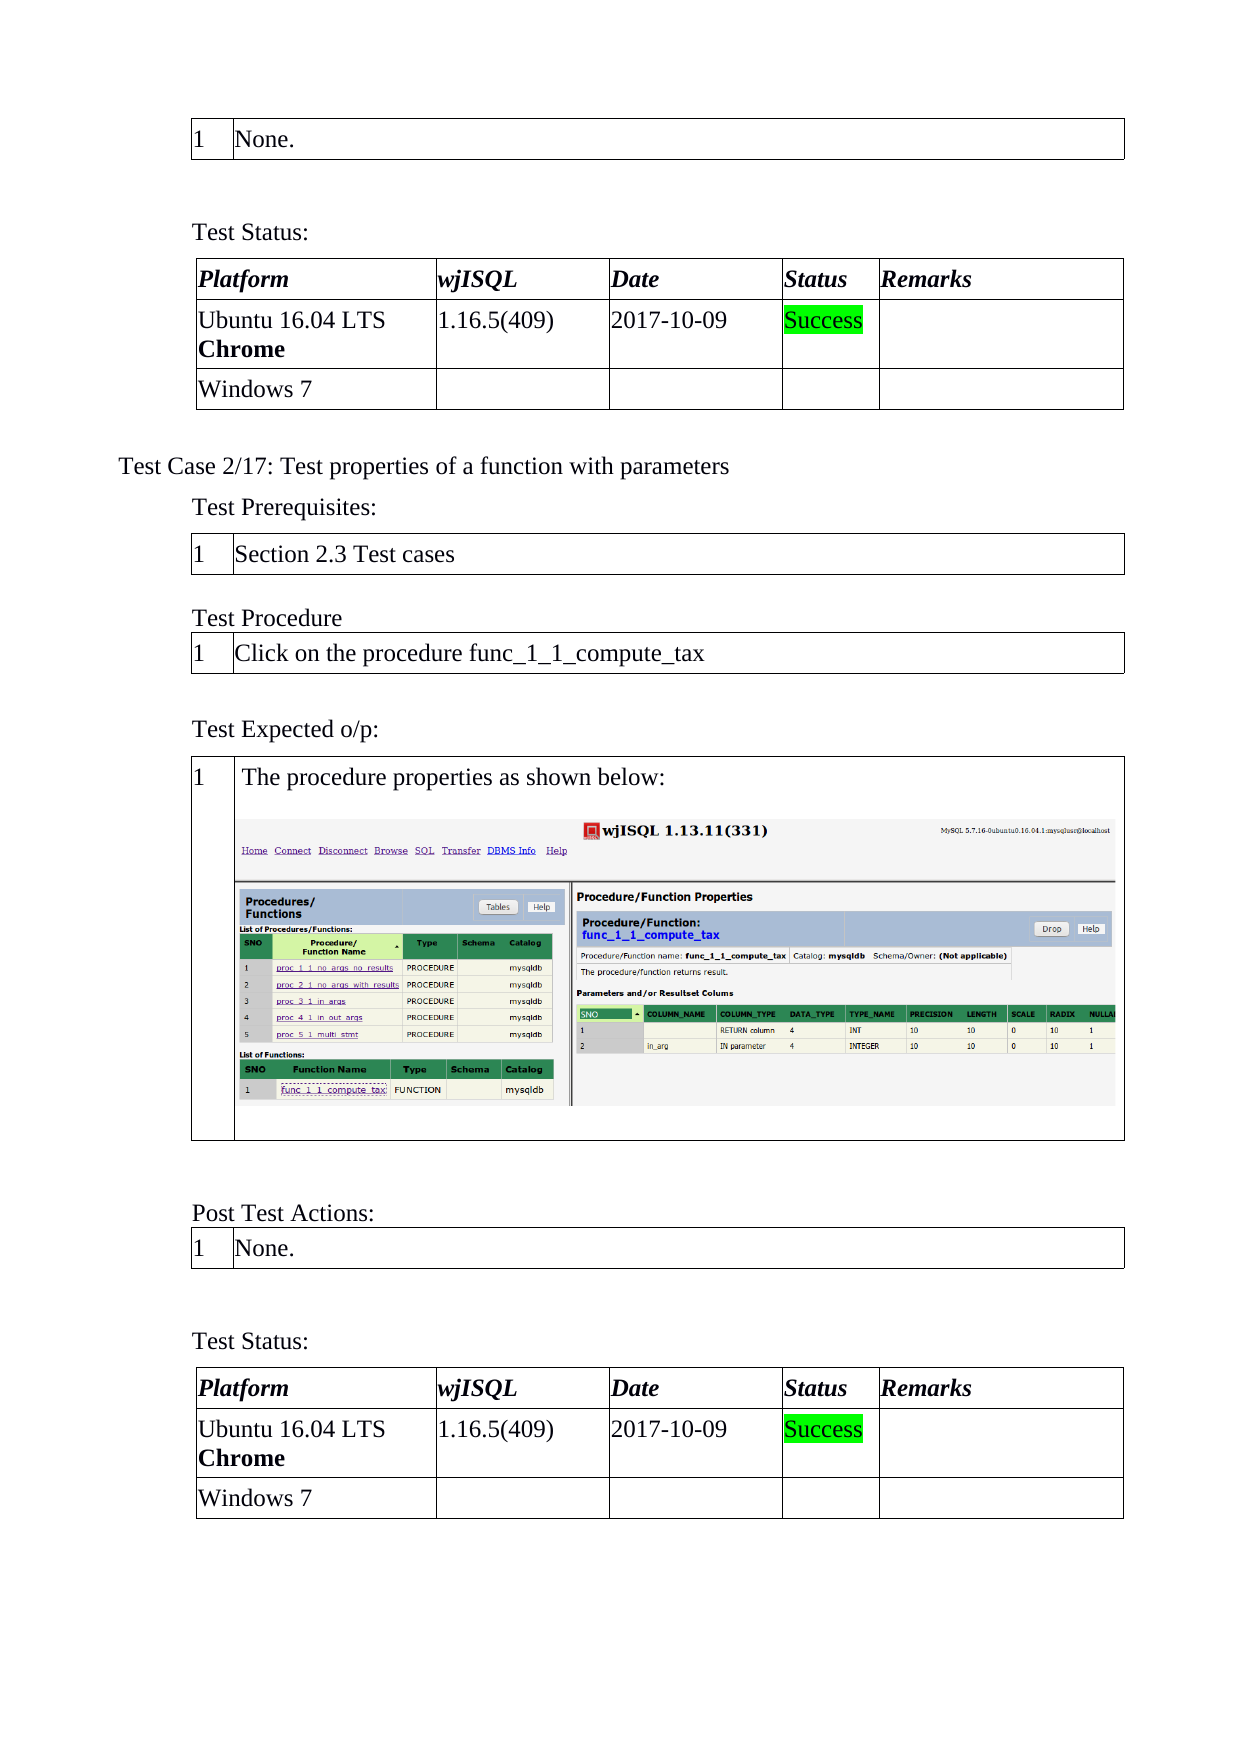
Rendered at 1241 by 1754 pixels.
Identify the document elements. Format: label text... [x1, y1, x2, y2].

table_header Remarks [880, 1368, 1123, 1408]
table_cell Ubuntu 16.04 LTS Chrome [197, 300, 436, 368]
table_cell [610, 369, 782, 409]
text Test Prerequisites: [118, 492, 1122, 521]
table_cell [783, 1478, 879, 1518]
table_cell Success [783, 1409, 879, 1477]
table_header 1 [192, 119, 233, 159]
table_cell [610, 1478, 782, 1518]
table_cell 1.16.5(409) [437, 1409, 609, 1477]
table_cell 2017-10-09 [610, 300, 782, 368]
table_cell [880, 300, 1123, 368]
picture [235, 819, 1116, 1106]
table_cell 2017-10-09 [610, 1409, 782, 1477]
table_header Remarks [880, 259, 1123, 299]
text Test Procedure [118, 603, 1122, 632]
table_header Date [610, 1368, 782, 1408]
text Test Status: [118, 217, 1122, 246]
table_cell Success [783, 300, 879, 368]
table_header Platform [197, 259, 436, 299]
table_header 1 [192, 1228, 233, 1268]
table_header 1 [192, 534, 233, 574]
table_header wjISQL [437, 259, 609, 299]
table_header None. [234, 119, 1124, 159]
table_header Status [783, 259, 879, 299]
table_cell [437, 1478, 609, 1518]
table_cell [783, 369, 879, 409]
table_header 1 [192, 633, 233, 673]
table_header 1 [192, 757, 234, 1140]
table_cell Windows 7 [197, 1478, 436, 1518]
table_header Platform [197, 1368, 436, 1408]
table_header Status [783, 1368, 879, 1408]
text Post Test Actions: [118, 1198, 1122, 1227]
table_cell [880, 1409, 1123, 1477]
table_cell 1.16.5(409) [437, 300, 609, 368]
table_header None. [234, 1228, 1124, 1268]
text Test Case 2/17: Test properties of a function with parameters [118, 451, 1122, 479]
table_header wjISQL [437, 1368, 609, 1408]
table_cell [880, 369, 1123, 409]
table_cell Ubuntu 16.04 LTS Chrome [197, 1409, 436, 1477]
table_header Click on the procedure func_1_1_compute_tax [234, 633, 1124, 673]
table_cell Windows 7 [197, 369, 436, 409]
table_header Date [610, 259, 782, 299]
table_cell [437, 369, 609, 409]
table_header Section 2.3 Test cases [234, 534, 1124, 574]
table_header The procedure properties as shown below: [235, 757, 1124, 1140]
text Test Status: [118, 1326, 1122, 1354]
table_cell [880, 1478, 1123, 1518]
text Test Expected o/p: [118, 714, 1122, 743]
